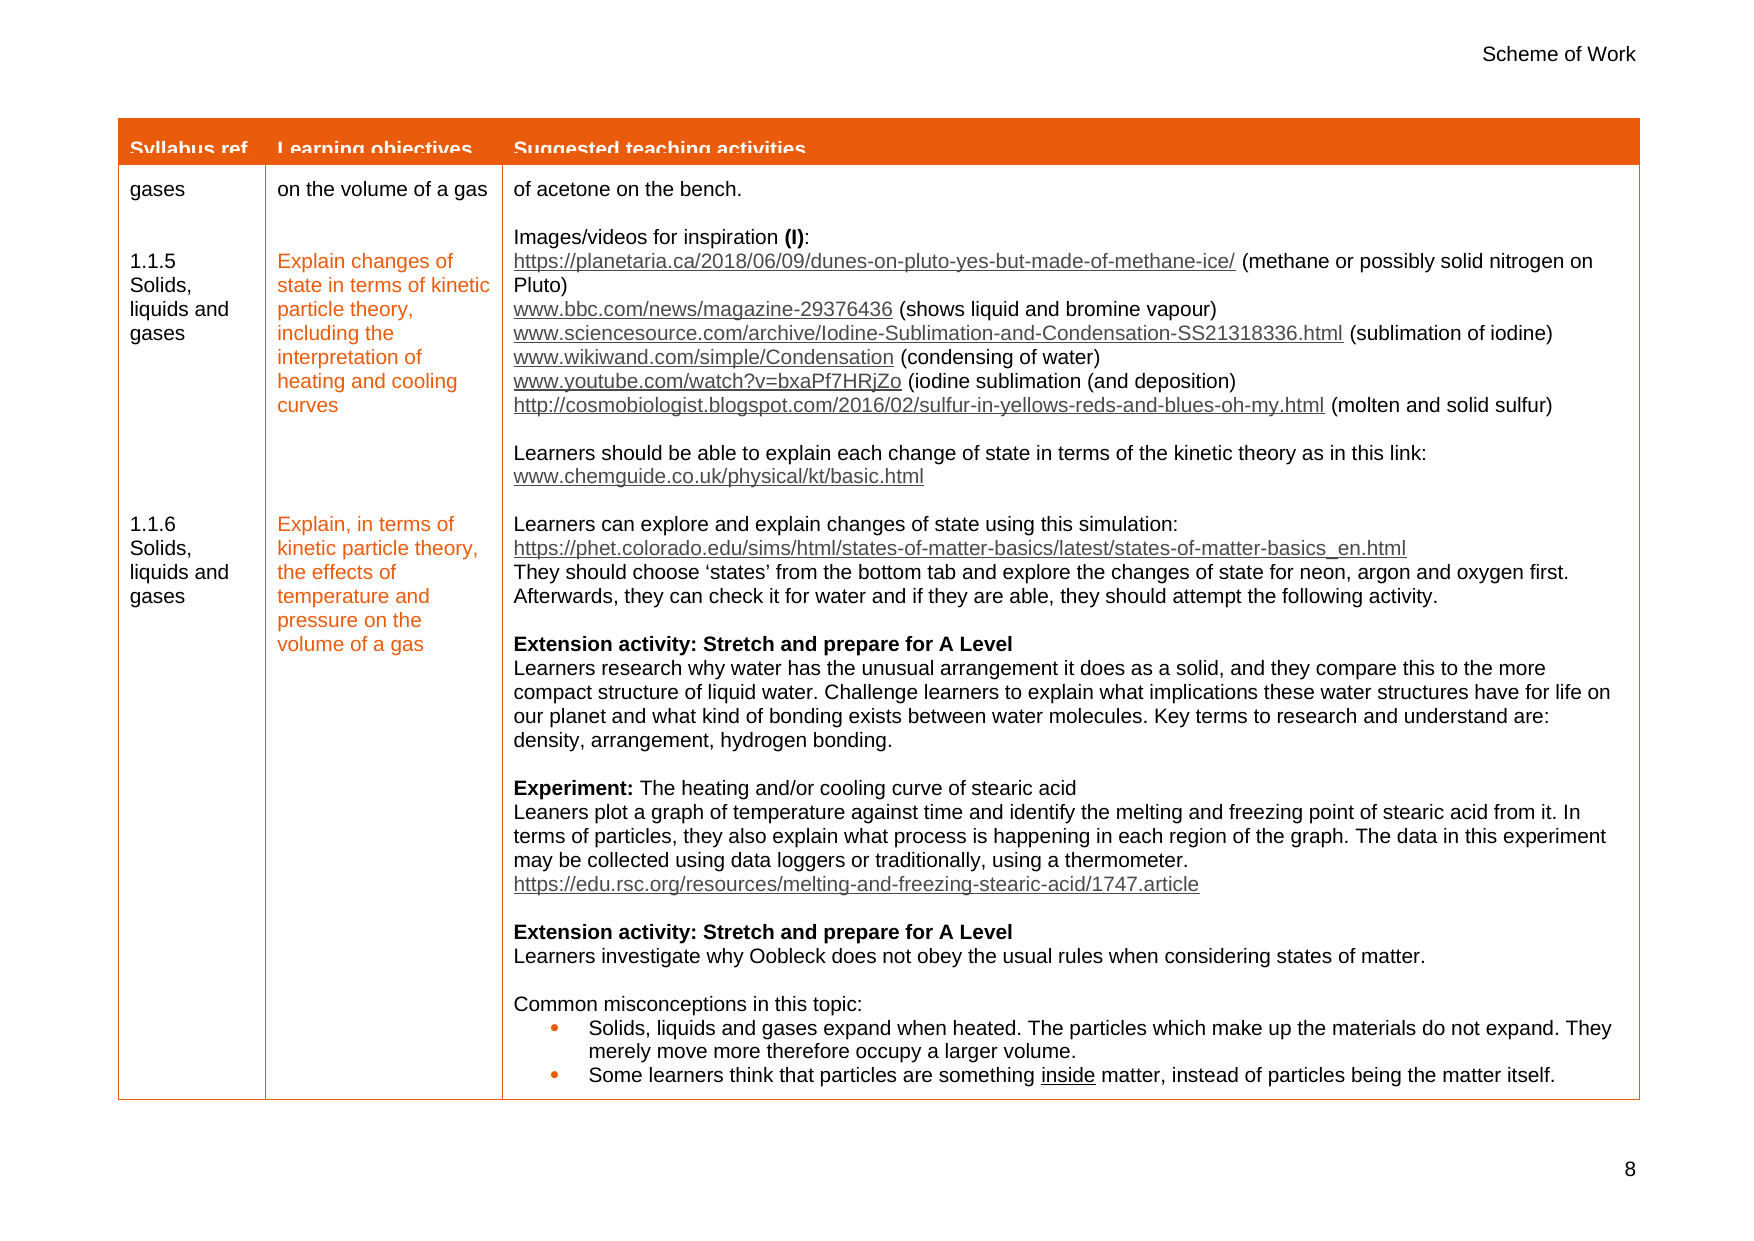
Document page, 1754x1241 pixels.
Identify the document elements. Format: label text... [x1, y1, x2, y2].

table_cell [266, 165, 502, 1099]
table_header Suggested teaching activities [503, 119, 1639, 164]
table_header Learning objectives [266, 119, 502, 164]
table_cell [119, 165, 265, 1099]
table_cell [503, 165, 1639, 1099]
table_header Syllabus ref. [119, 119, 265, 164]
